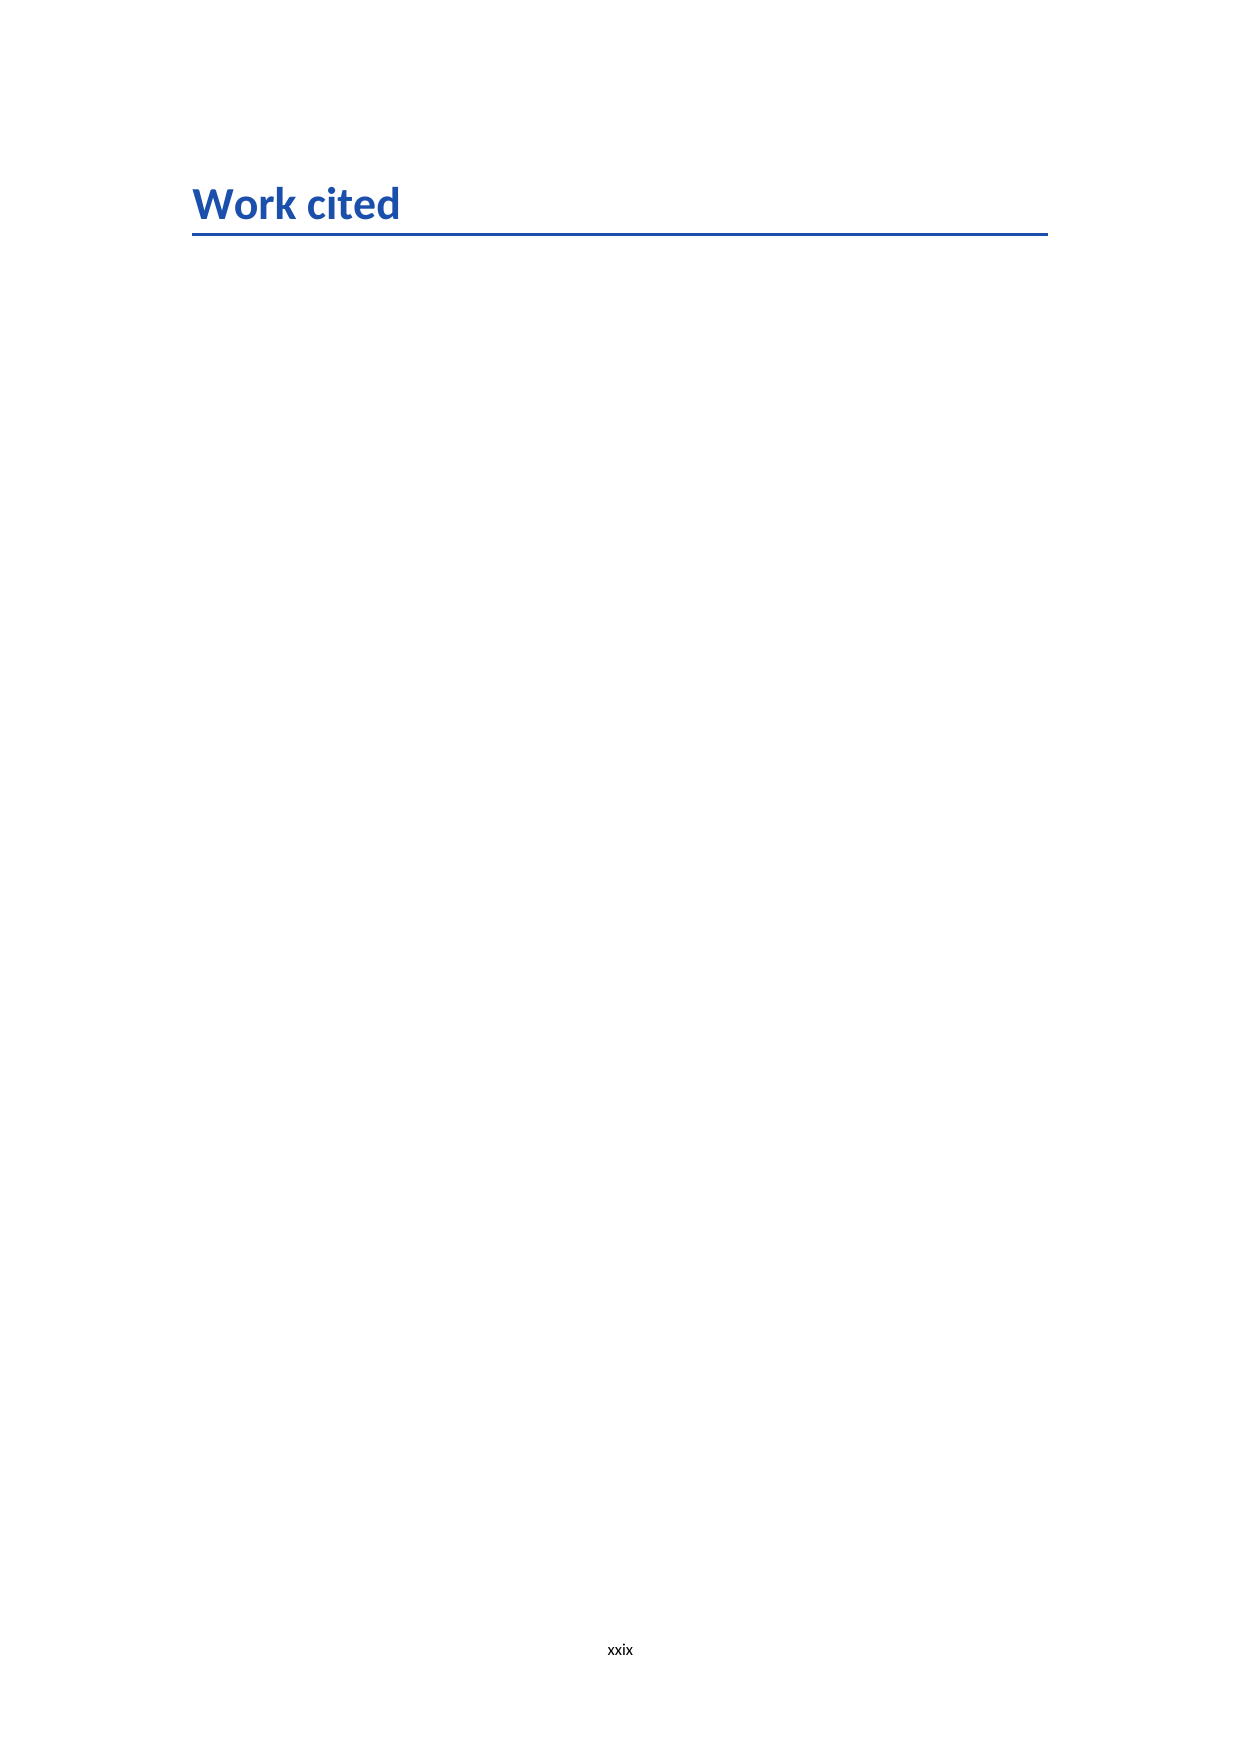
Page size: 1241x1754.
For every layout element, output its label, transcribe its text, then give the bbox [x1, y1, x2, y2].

subtitle Work cited [192, 175, 1048, 233]
